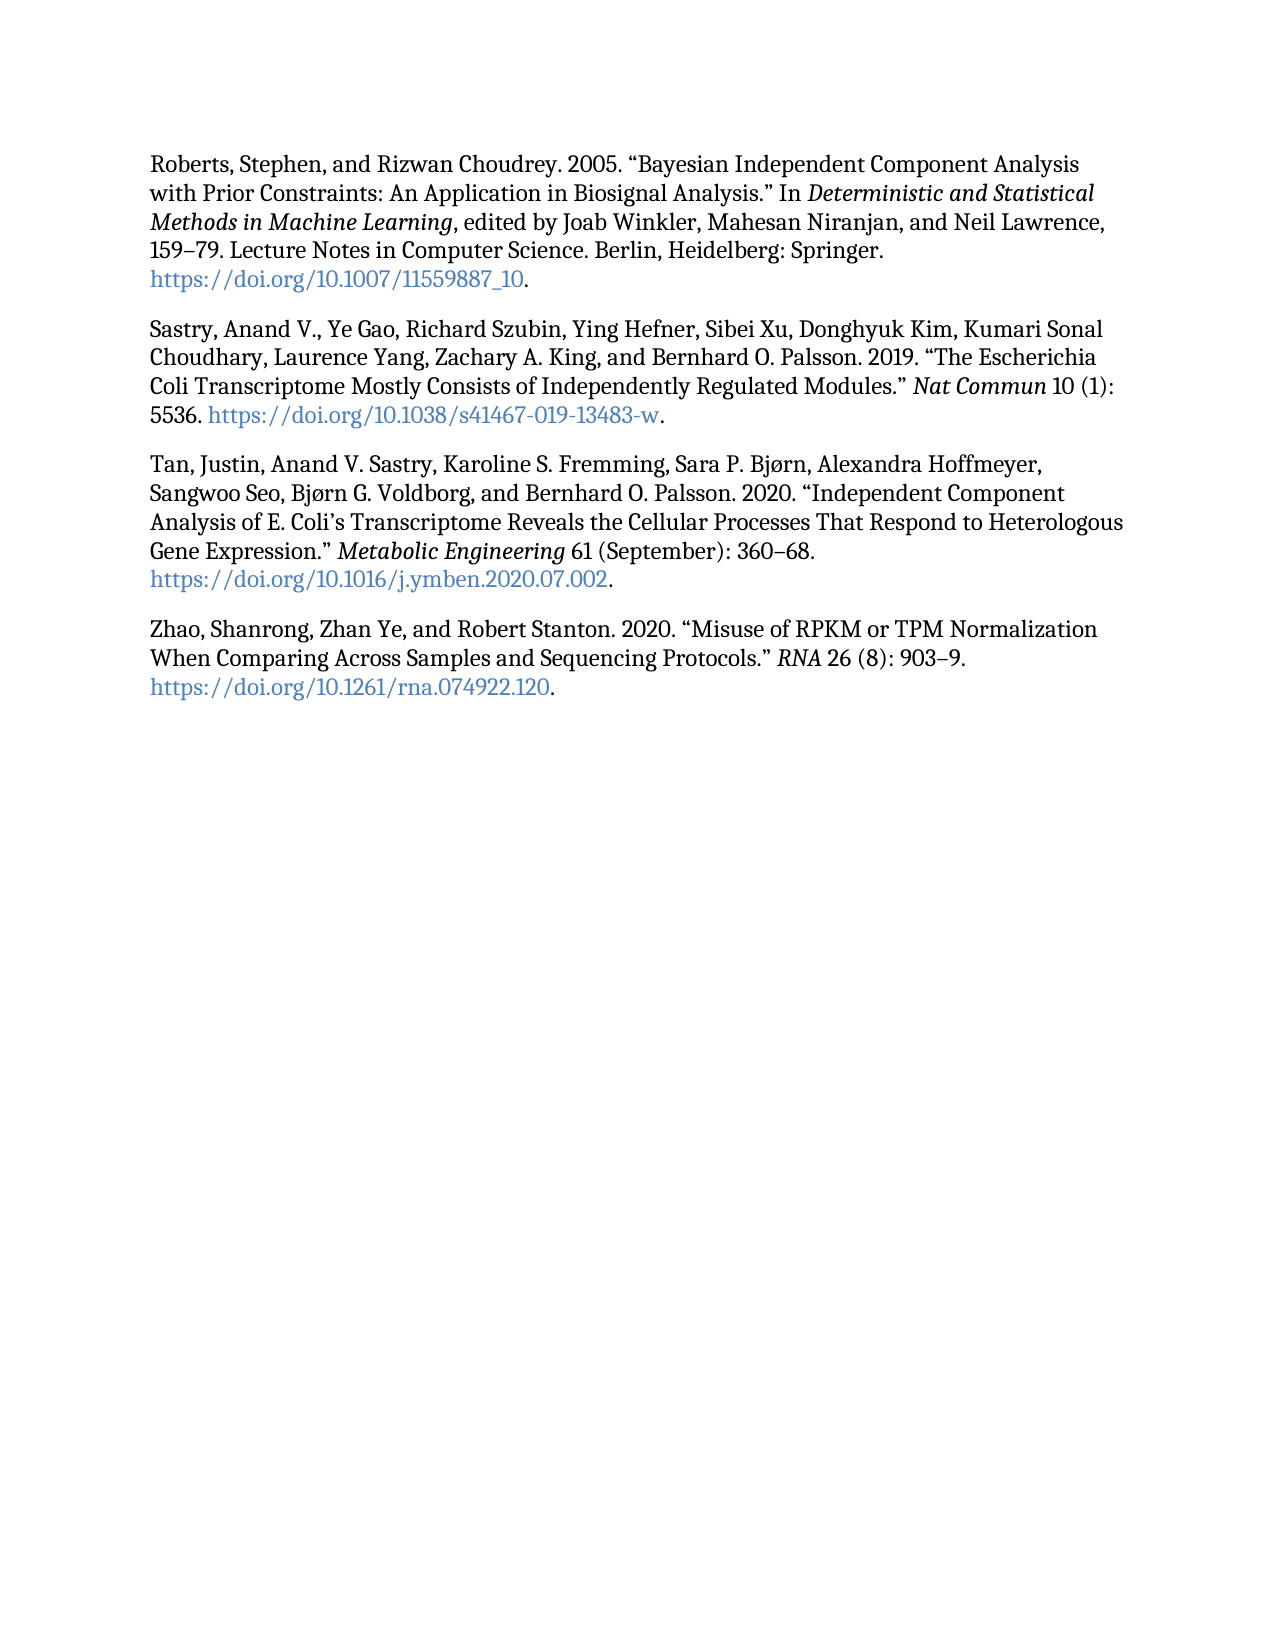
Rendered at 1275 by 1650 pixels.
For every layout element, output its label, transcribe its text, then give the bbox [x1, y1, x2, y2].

text Sastry, Anand V., Ye Gao, Richard Szubin, Ying Hefner, Sibei Xu, Donghyuk Kim, Kumari Sonal Choudhary, Laurence Yang, Zachary A. King, and Bernhard O. Palsson. 2019. “The Escherichia Coli Transcriptome Mostly Consists of Independently Regulated Modules.” Nat Commun 10 (1): 5536. https://doi.org/10.1038/s41467-019-13483-w. [150, 314, 1125, 429]
text Zhao, Shanrong, Zhan Ye, and Robert Stanton. 2020. “Misuse of RPKM or TPM Normalization When Comparing Across Samples and Sequencing Protocols.” RNA 26 (8): 903–9. https://doi.org/10.1261/rna.074922.120. [150, 615, 1125, 701]
text Roberts, Stephen, and Rizwan Choudrey. 2005. “Bayesian Independent Component Analysis with Prior Constraints: An Application in Biosignal Analysis.” In Deterministic and Statistical Methods in Machine Learning, edited by Joab Winkler, Mahesan Niranjan, and Neil Lawrence, 159–79. Lecture Notes in Computer Science. Berlin, Heidelberg: Springer. https://doi.org/10.1007/11559887_10. [150, 150, 1125, 294]
text Tan, Justin, Anand V. Sastry, Karoline S. Fremming, Sara P. Bjørn, Alexandra Hoffmeyer, Sangwoo Seo, Bjørn G. Voldborg, and Bernhard O. Palsson. 2020. “Independent Component Analysis of E. Coli’s Transcriptome Reveals the Cellular Processes That Respond to Heterologous Gene Expression.” Metabolic Engineering 61 (September): 360–68. https://doi.org/10.1016/j.ymben.2020.07.002. [150, 450, 1125, 594]
